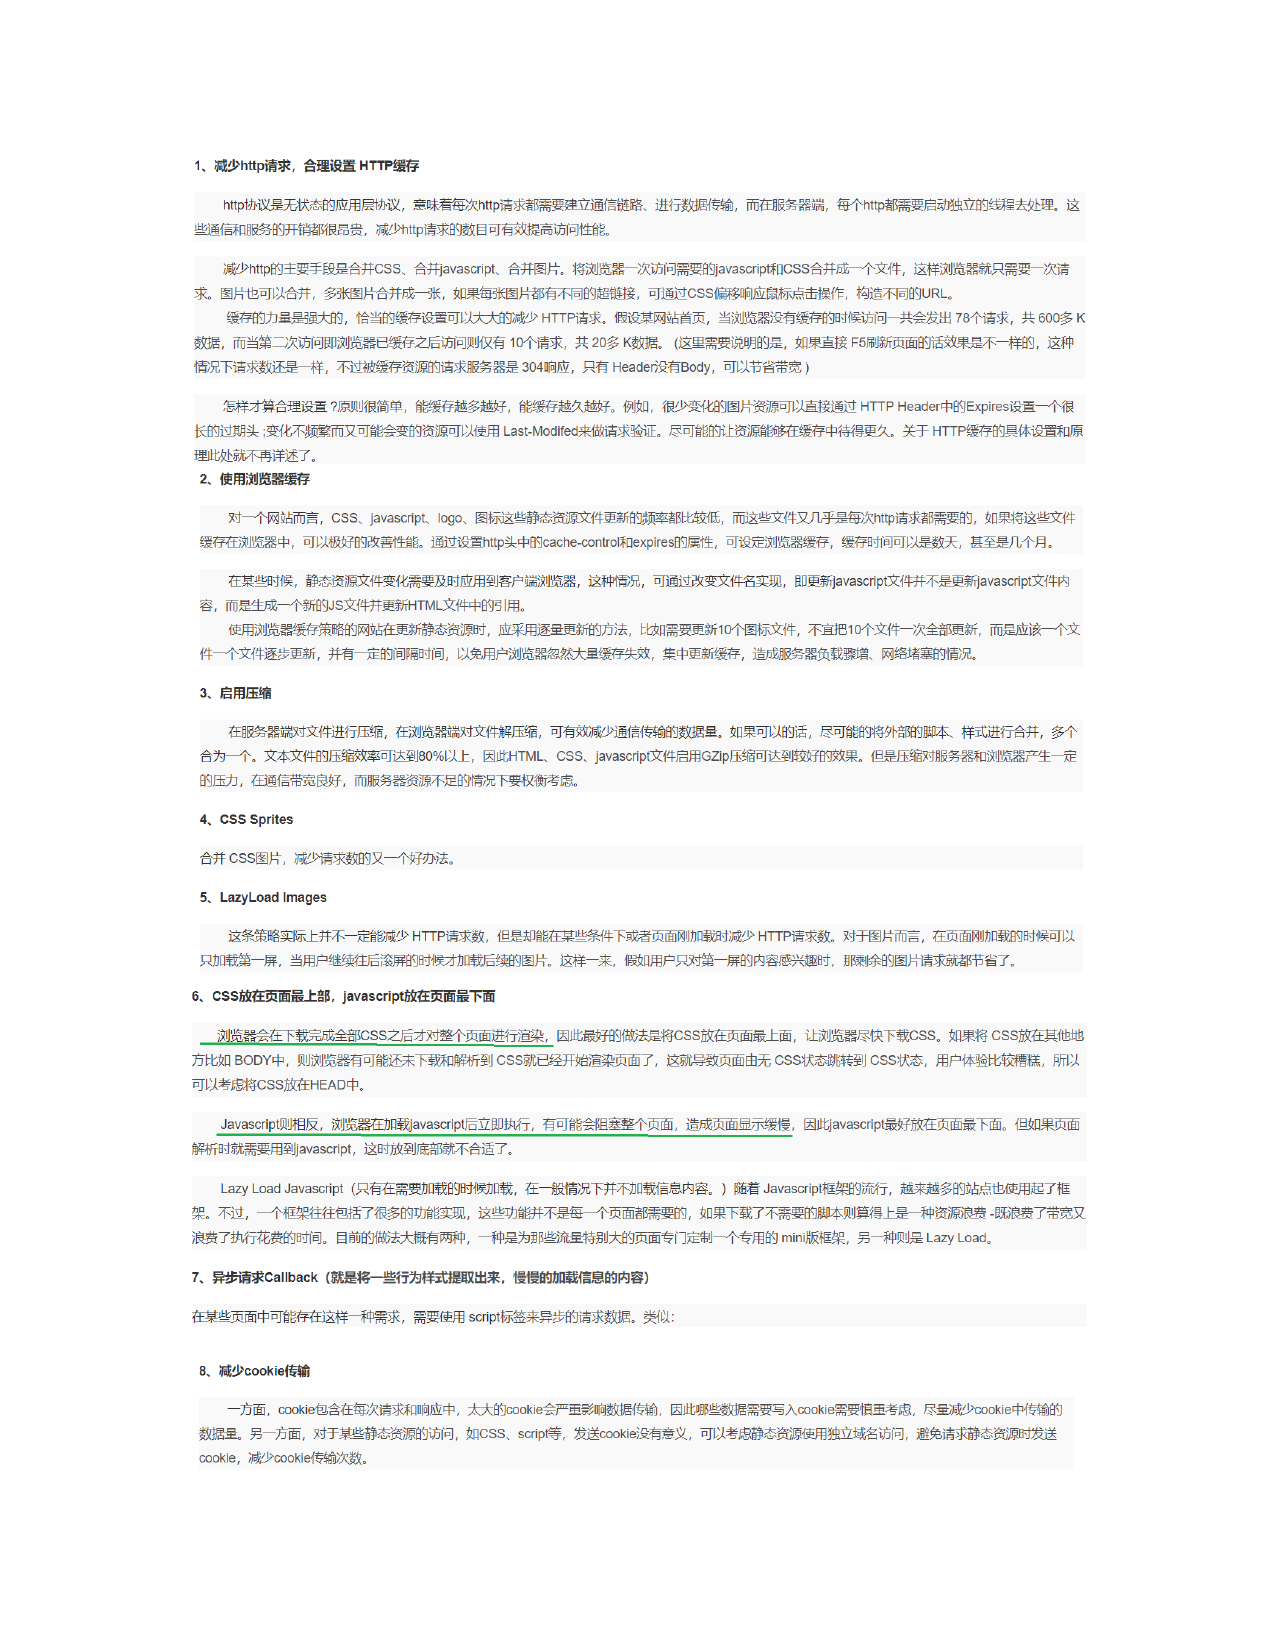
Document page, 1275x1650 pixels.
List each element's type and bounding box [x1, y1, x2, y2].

picture [187, 982, 1087, 1327]
picture [187, 1356, 1088, 1476]
picture [187, 150, 1088, 978]
